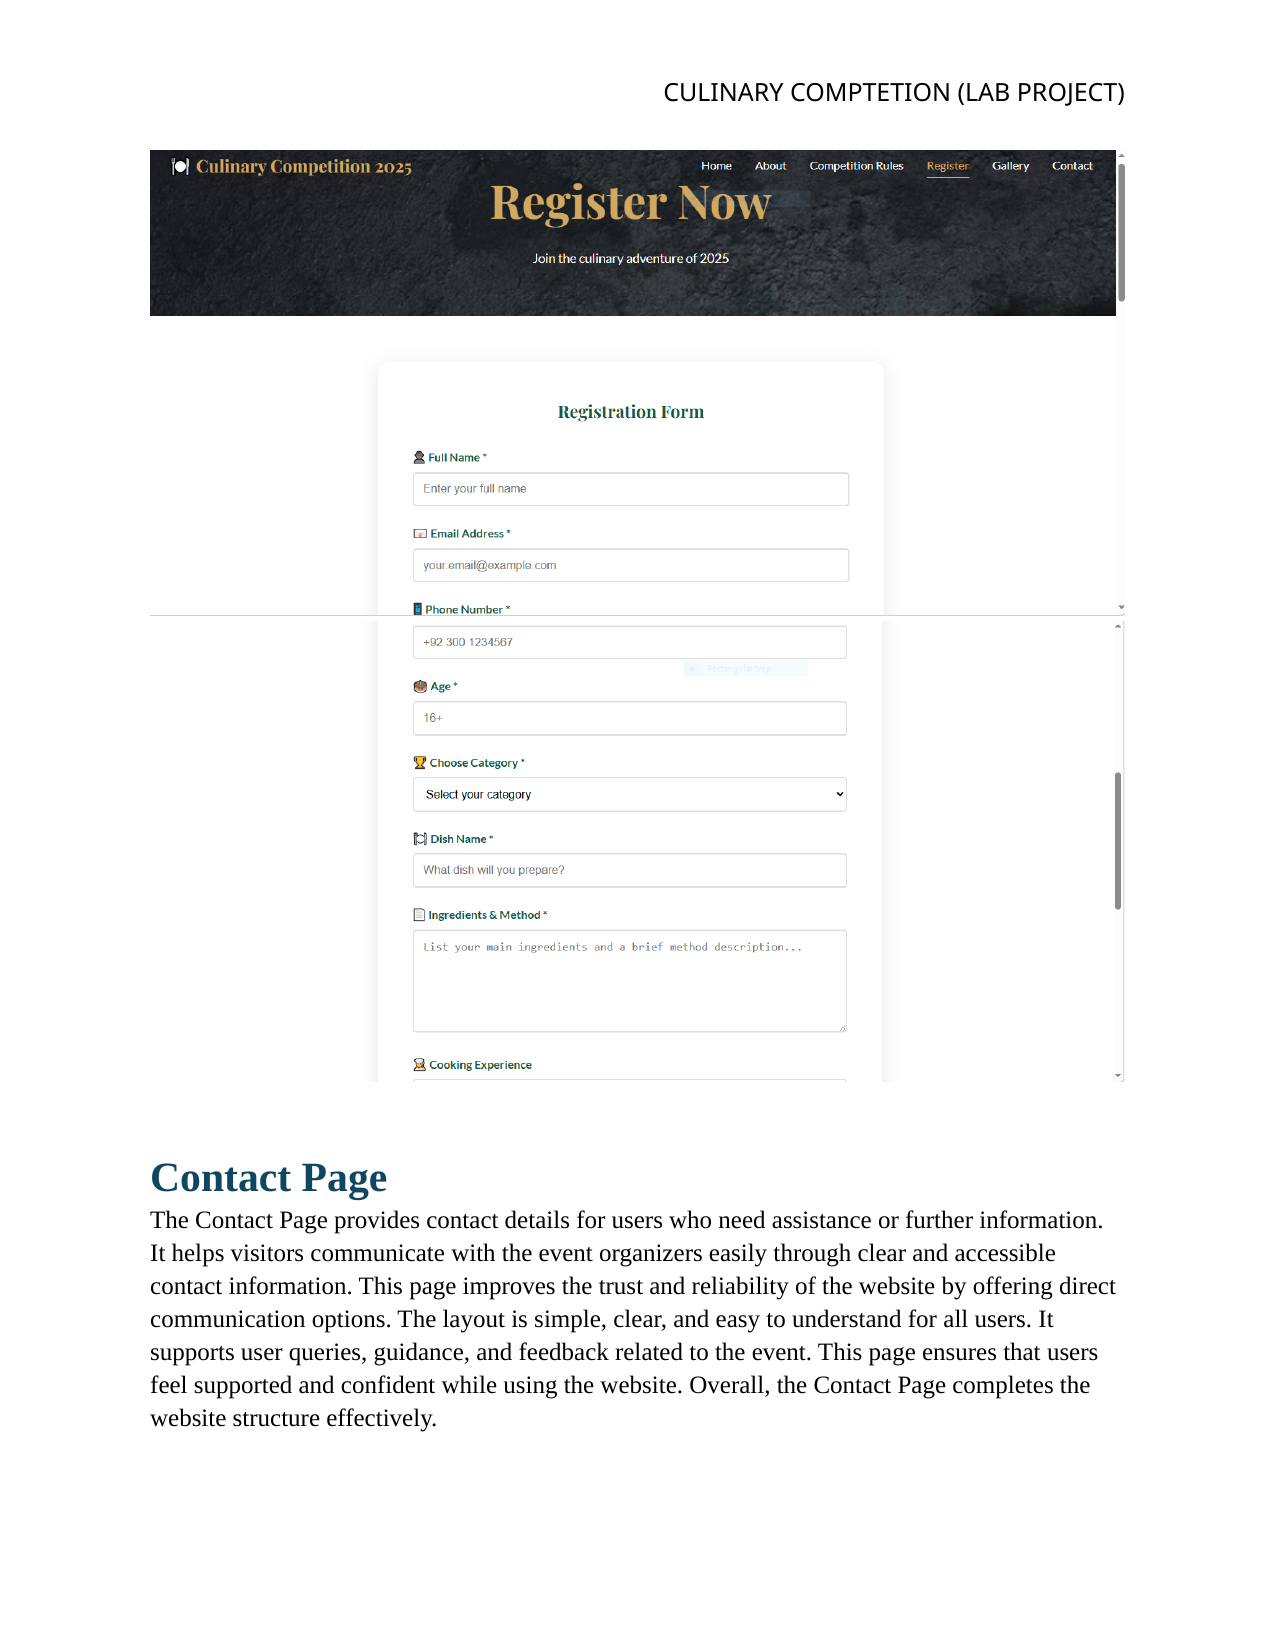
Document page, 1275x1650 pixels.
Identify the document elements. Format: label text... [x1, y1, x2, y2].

picture [150, 621, 1125, 1082]
picture [150, 150, 1125, 616]
text Contact Page The Contact Page provides contact details for users who need assistance or further information. It helps visitors communicate with the event organizers easily through clear and accessible contact information. This page improves the trust and reliability of the website by offering direct communication options. The layout is simple, clear, and easy to understand for all users. It supports user queries, guidance, and feedback related to the event. This page ensures that users feel supported and confident while using the website. Overall, the Contact Page completes the website structure effectively. [150, 1153, 1125, 1432]
